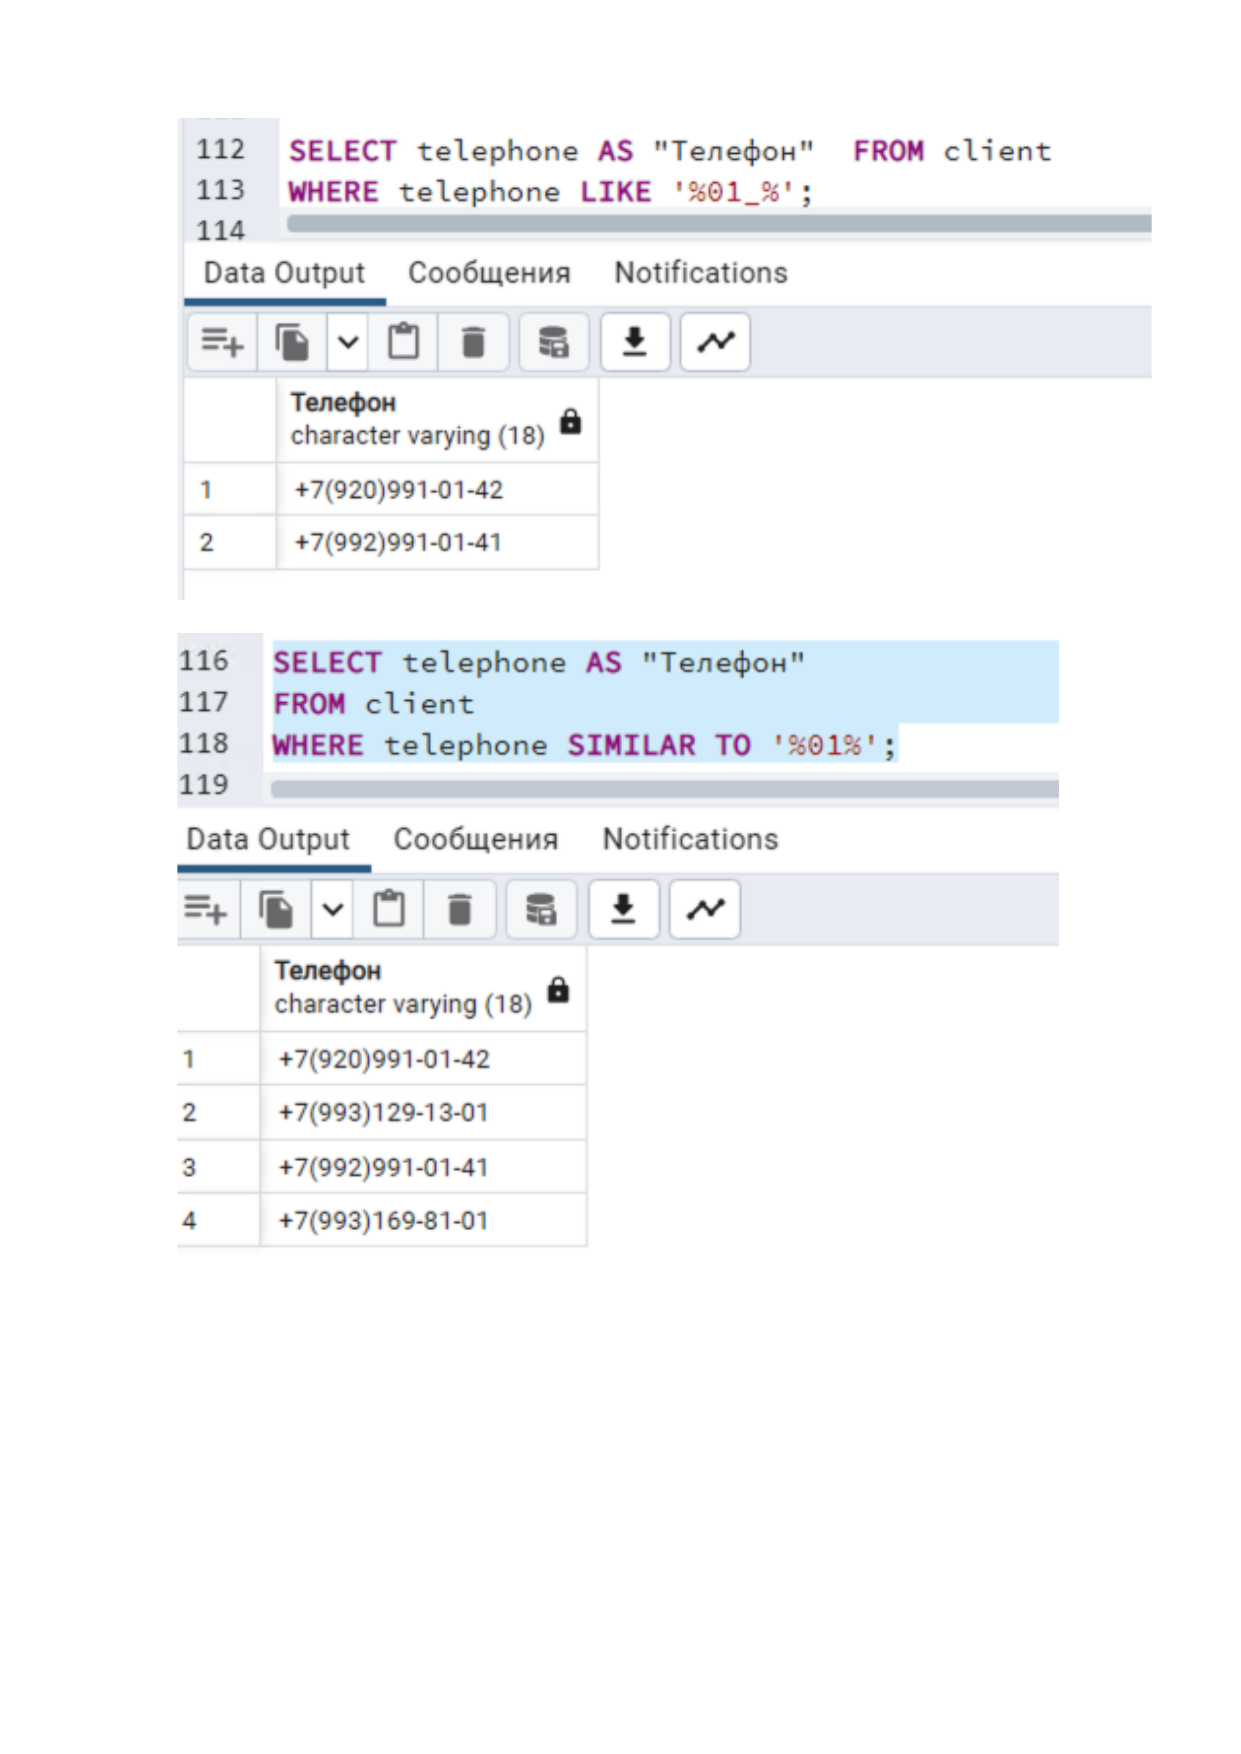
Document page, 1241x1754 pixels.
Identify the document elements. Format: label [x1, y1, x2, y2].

picture [177, 118, 1152, 600]
picture [177, 633, 1059, 1293]
